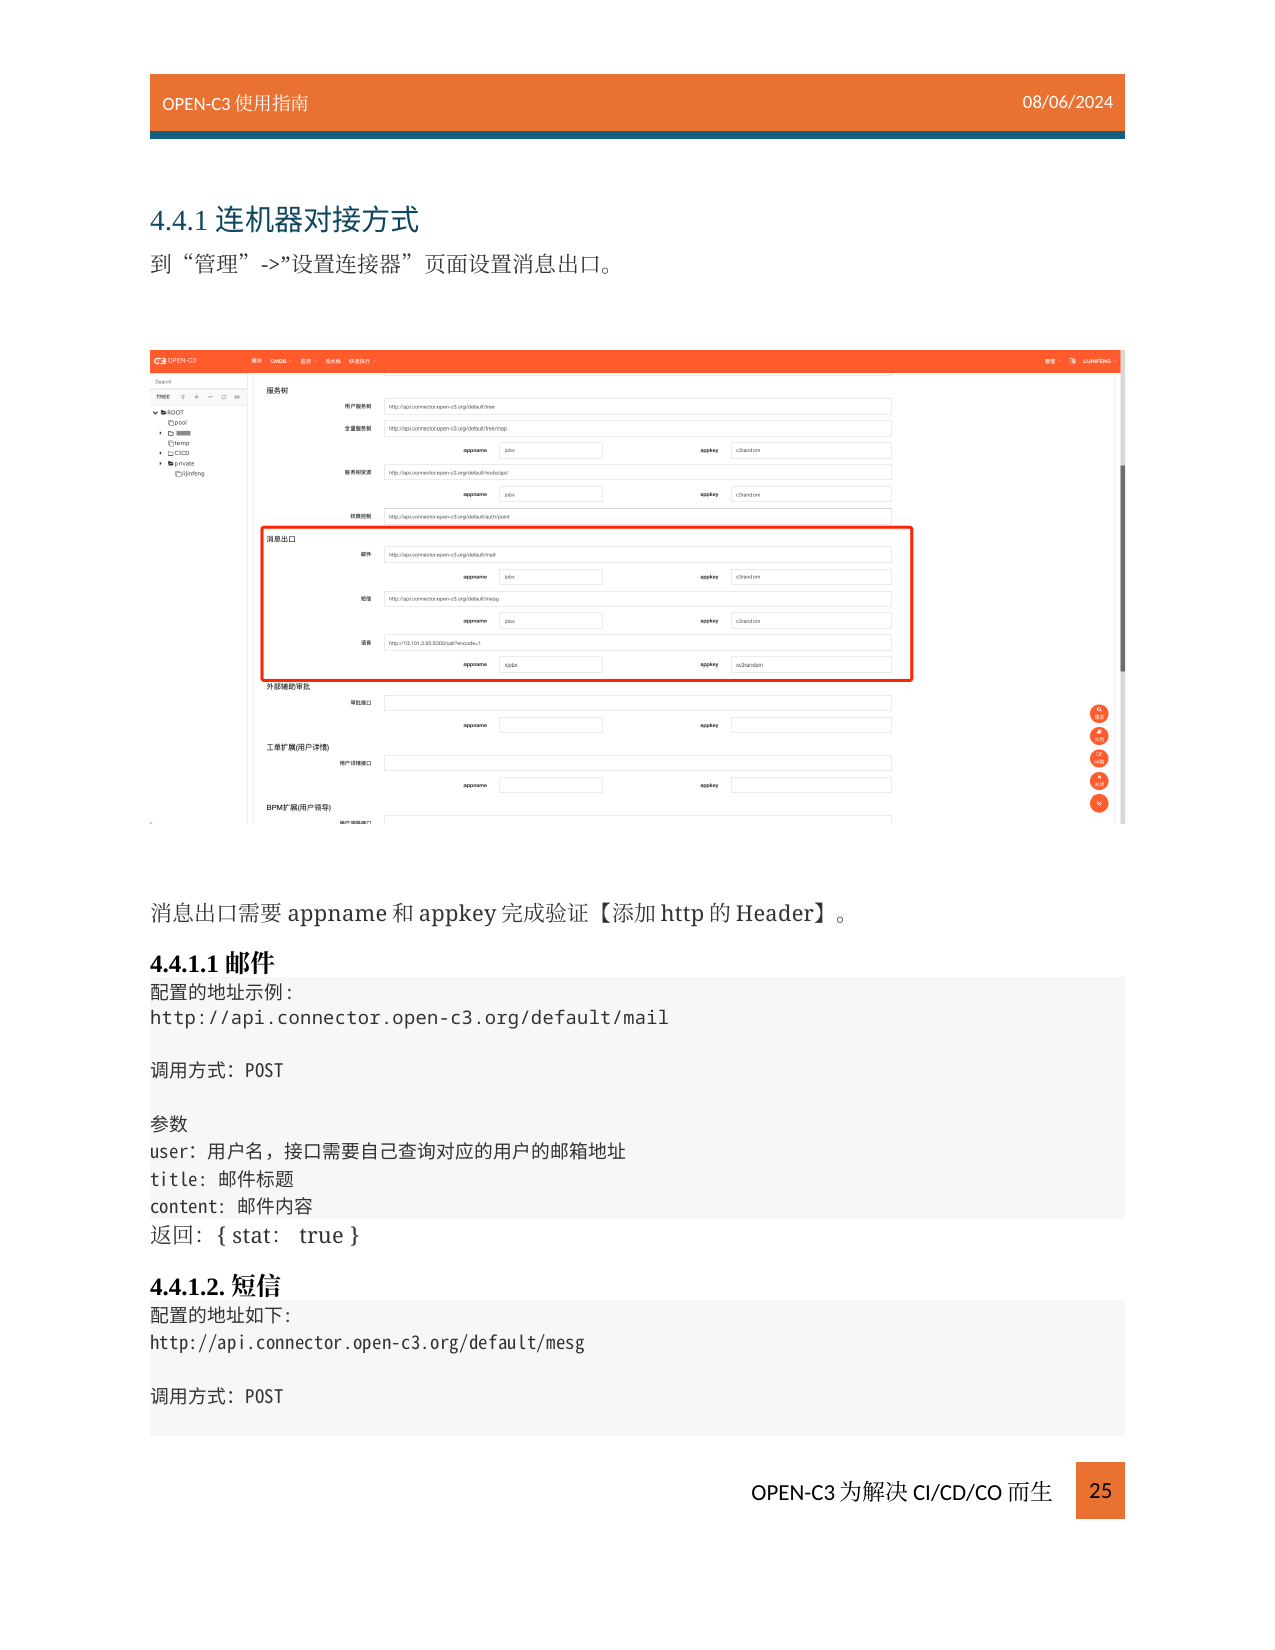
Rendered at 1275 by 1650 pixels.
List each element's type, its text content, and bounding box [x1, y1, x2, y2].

text title: 邮件标题 [150, 1164, 1125, 1192]
text 参数 [150, 1110, 1125, 1137]
text user：用户名，接口需要自己查询对应的用户的邮箱地址 [150, 1137, 1125, 1164]
text 配置的地址示例: [150, 977, 1125, 1004]
picture [150, 350, 1125, 824]
text 到“管理”->”设置连接器”页面设置消息出口。 [150, 247, 1125, 278]
text http://api.connector.open-c3.org/default/mail [150, 1004, 1125, 1030]
text 调用方式：POST [150, 1382, 1125, 1409]
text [150, 1327, 1125, 1355]
text 消息出口需要appname和appkey完成验证【添加http的Header】。 [150, 896, 1125, 927]
text 返回：{ stat： true } [150, 1219, 1125, 1250]
text 调用方式：POST [150, 1056, 1125, 1083]
text content: 邮件内容 [150, 1192, 1125, 1219]
text 4.4.1.1 邮件 [150, 949, 1125, 977]
subtitle 4.4.1 连机器对接方式 [150, 196, 1125, 239]
text 4.4.1.2. 短信 [150, 1272, 1125, 1300]
text 配置的地址如下: [150, 1300, 1125, 1327]
